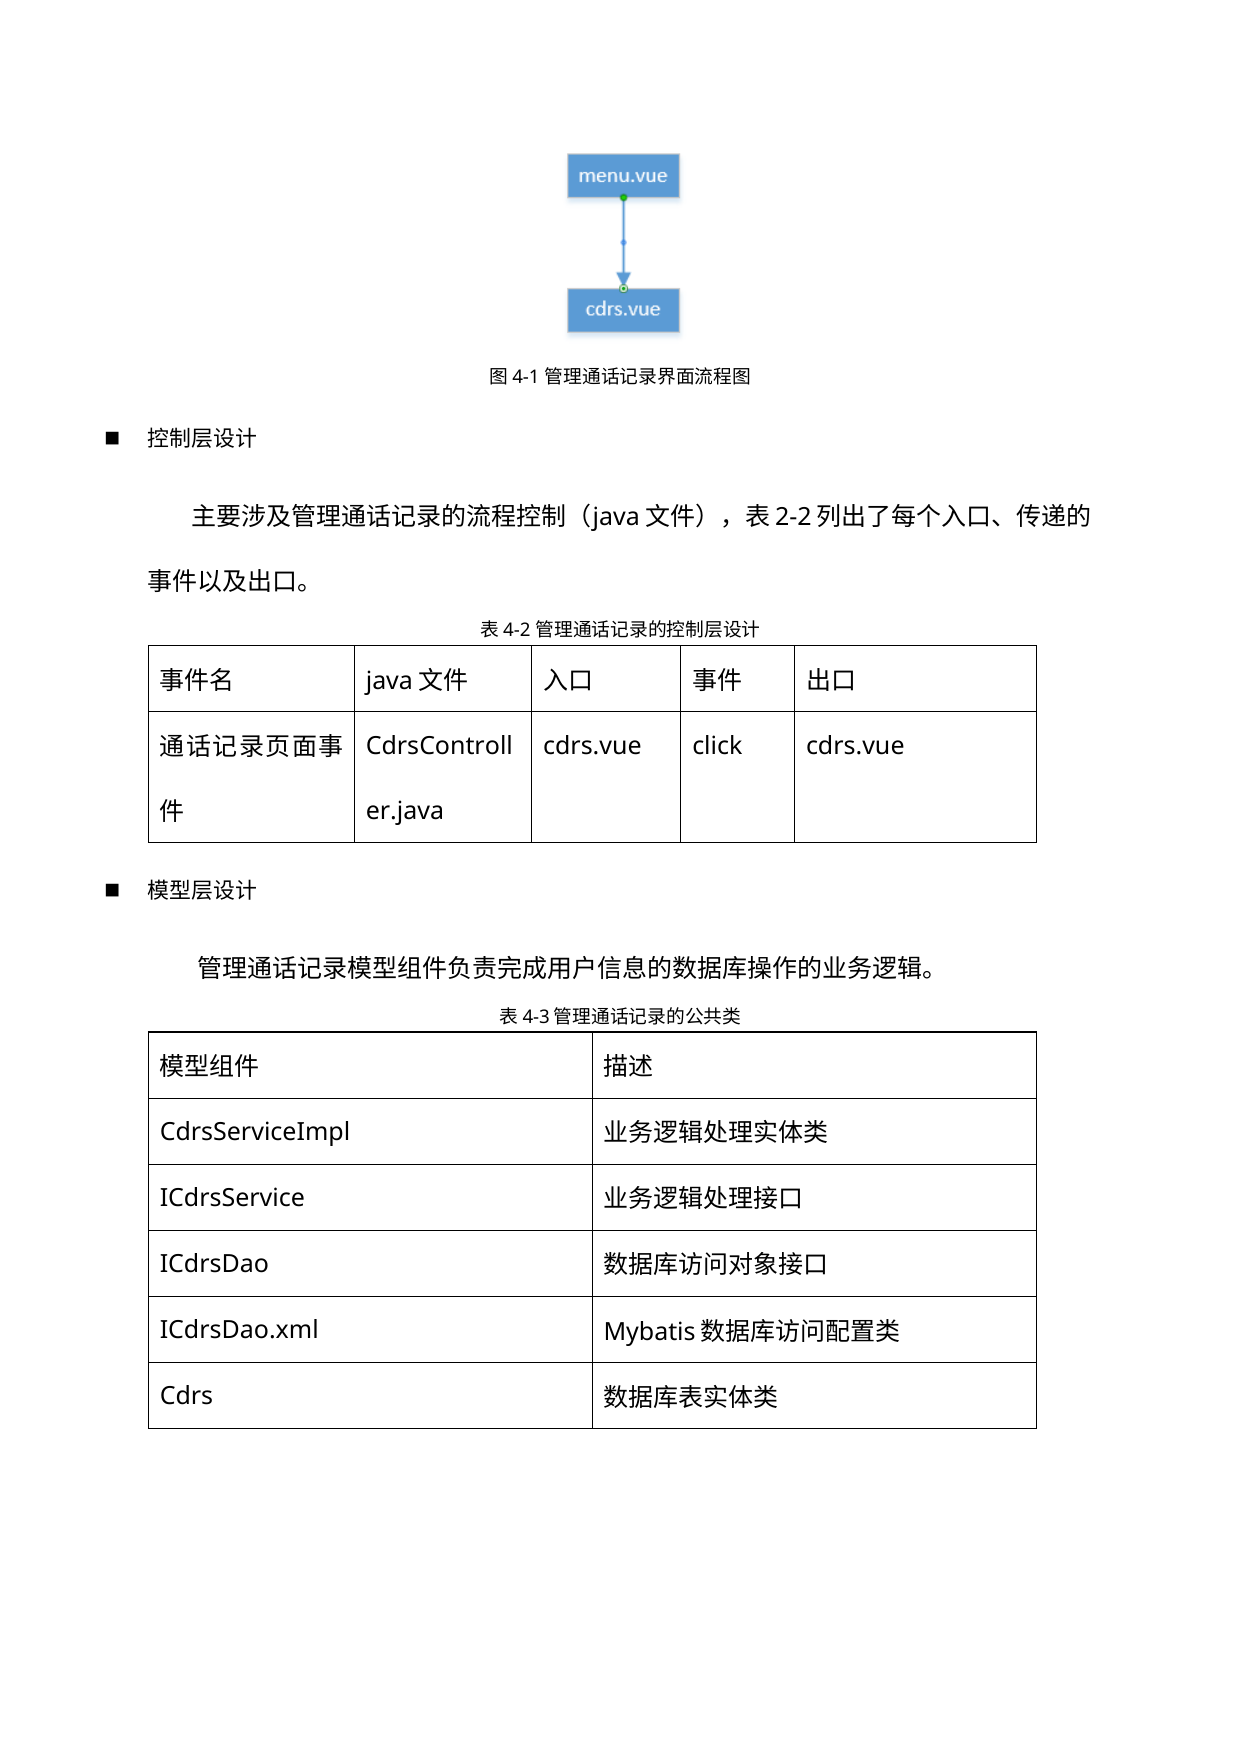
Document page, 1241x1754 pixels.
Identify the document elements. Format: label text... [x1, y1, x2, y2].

subtitle 控制层设计 [104, 421, 1092, 453]
table_cell ICdrsDao.xml [149, 1297, 592, 1362]
table_header java文件 [355, 646, 531, 711]
table_cell Cdrs [149, 1363, 592, 1428]
table_cell 数据库表实体类 [593, 1363, 1036, 1428]
text 表 4-2 管理通话记录的控制层设计 [148, 612, 1092, 645]
table_header 事件 [681, 646, 794, 711]
text 主要涉及管理通话记录的流程控制（java文件），表2-2列出了每个入口、传递的事件以及出口。 [148, 482, 1092, 612]
table_cell cdrs.vue [532, 712, 680, 842]
table_header 事件名 [149, 646, 354, 711]
table_header 入口 [532, 646, 680, 711]
table_cell CdrsServiceImpl [149, 1099, 592, 1163]
list 管理通话记录模型组件负责完成用户信息的数据库操作的业务逻辑。 [148, 934, 1092, 999]
list 表 4-3管理通话记录的公共类 [148, 999, 1092, 1031]
table_cell ICdrsDao [149, 1231, 592, 1296]
table_cell click [681, 712, 794, 842]
table_cell CdrsController.java [355, 712, 531, 842]
table_header 描述 [593, 1033, 1036, 1097]
table_cell 业务逻辑处理接口 [593, 1165, 1036, 1229]
table_header 出口 [795, 646, 1036, 711]
subtitle 模型层设计 [104, 872, 1092, 905]
text 图4-1 管理通话记录界面流程图 [148, 359, 1092, 392]
table_cell ICdrsService [149, 1165, 592, 1229]
table_cell 通话记录页面事件 [149, 712, 354, 842]
table_cell Mybatis数据库访问配置类 [593, 1297, 1036, 1362]
table_cell cdrs.vue [795, 712, 1036, 842]
picture [525, 131, 715, 348]
table_header 模型组件 [149, 1033, 592, 1097]
table_cell 业务逻辑处理实体类 [593, 1099, 1036, 1163]
table_cell 数据库访问对象接口 [593, 1231, 1036, 1296]
